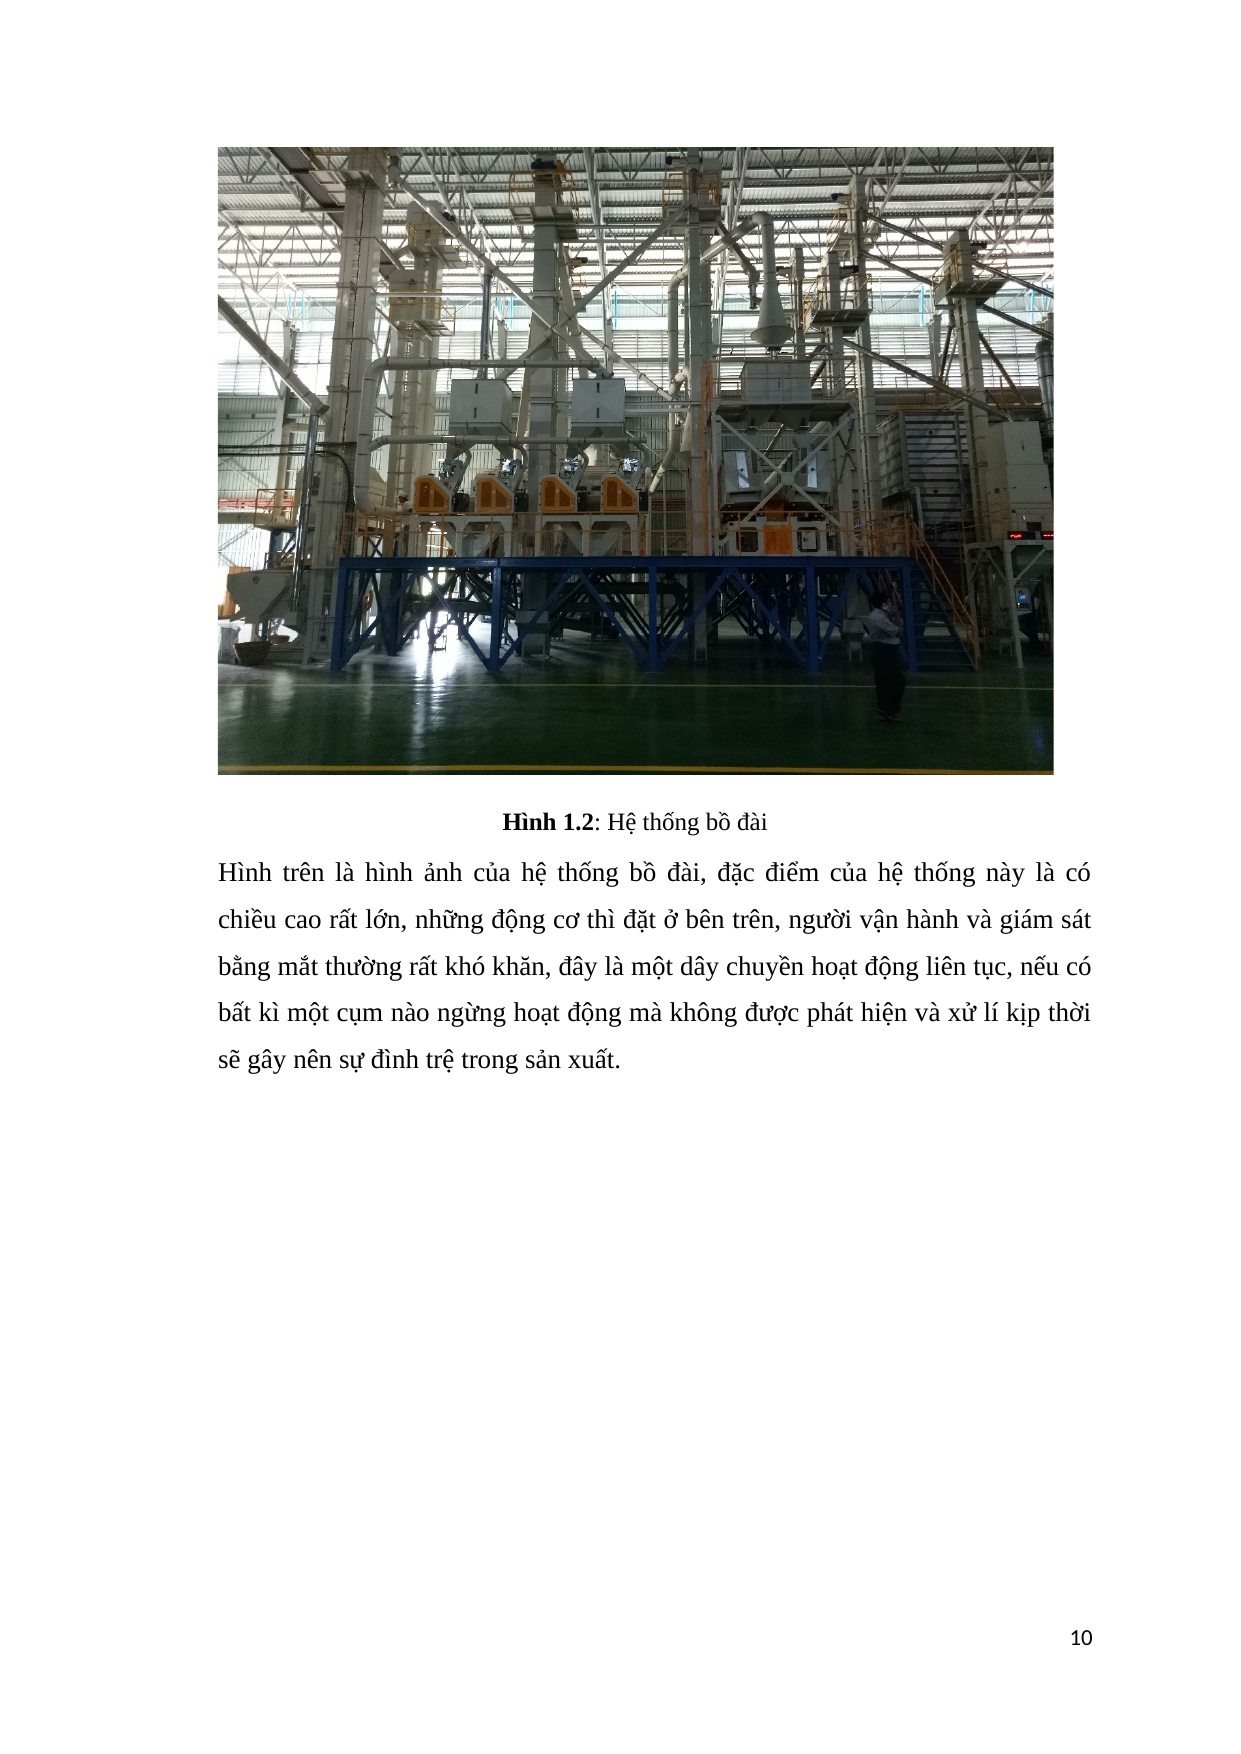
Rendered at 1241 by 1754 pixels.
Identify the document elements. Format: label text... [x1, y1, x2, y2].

picture [217, 147, 1054, 775]
list Hình trên là hình ảnh của hệ thống bồ đài, đặc điểm của hệ thống này là có chiều cao rất lớn, những động cơ thì đặt ở bên trên, người vận hành và giám sát bằng mắt thường rất khó khăn, đây là một dây chuyền hoạt động liên tục, nếu có bất kì một cụm nào ngừng hoạt động mà không được phát hiện và xử lí kịp thời sẽ gây nên sự đình trệ trong sản xuất. [218, 856, 1092, 1074]
text Hình 1.2: Hệ thống bồ đài [177, 807, 1092, 835]
